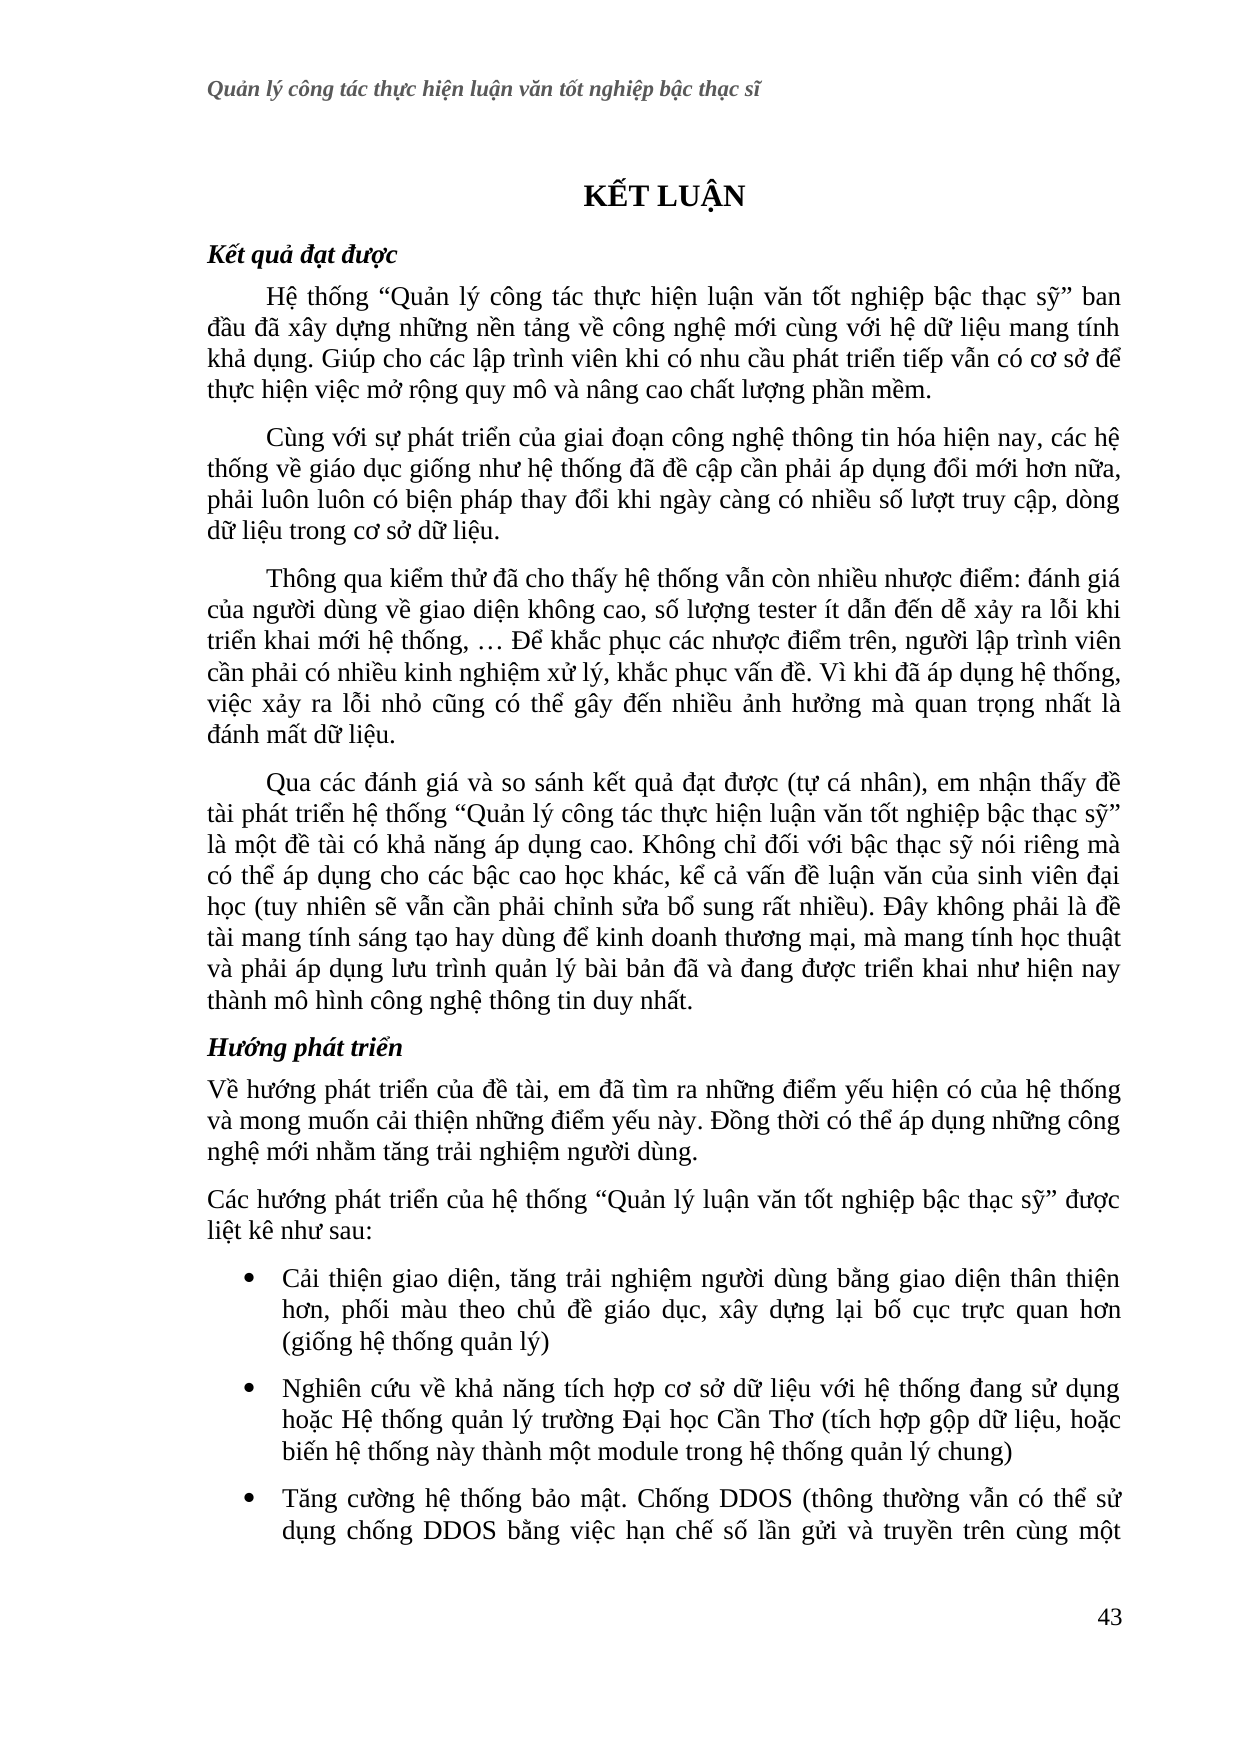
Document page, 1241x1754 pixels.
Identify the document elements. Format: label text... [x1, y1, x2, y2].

subtitle Kết quả đạt được [207, 238, 1122, 269]
subtitle KẾT LUẬN [207, 177, 1122, 213]
subtitle Hướng phát triển [207, 1032, 1122, 1063]
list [244, 1483, 1122, 1545]
text Thông qua kiểm thử đã cho thấy hệ thống vẫn còn nhiều nhược điểm: đánh giá của người dùng về giao diện không cao, số lượng tester ít dẫn đến dễ xảy ra lỗi khi triển khai mới hệ thống, … Để khắc phục các nhược điểm trên, người lập trình viên cần phải có nhiều kinh nghiệm xử lý, khắc phục vấn đề. Vì khi đã áp dụng hệ thống, việc xảy ra lỗi nhỏ cũng có thể gây đến nhiều ảnh hưởng mà quan trọng nhất là đánh mất dữ liệu. [207, 562, 1122, 749]
text Cùng với sự phát triển của giai đoạn công nghệ thông tin hóa hiện nay, các hệ thống về giáo dục giống như hệ thống đã đề cập cần phải áp dụng đổi mới hơn nữa, phải luôn luôn có biện pháp thay đổi khi ngày càng có nhiều số lượt truy cập, dòng dữ liệu trong cơ sở dữ liệu. [207, 421, 1122, 546]
list Nghiên cứu về khả năng tích hợp cơ sở dữ liệu với hệ thống đang sử dụng hoặc Hệ thống quản lý trường Đại học Cần Thơ (tích hợp gộp dữ liệu, hoặc biến hệ thống này thành một module trong hệ thống quản lý chung) [244, 1372, 1122, 1466]
text Hệ thống “Quản lý công tác thực hiện luận văn tốt nghiệp bậc thạc sỹ” ban đầu đã xây dựng những nền tảng về công nghệ mới cùng với hệ dữ liệu mang tính khả dụng. Giúp cho các lập trình viên khi có nhu cầu phát triển tiếp vẫn có cơ sở để thực hiện việc mở rộng quy mô và nâng cao chất lượng phần mềm. [207, 280, 1122, 404]
text Về hướng phát triển của đề tài, em đã tìm ra những điểm yếu hiện có của hệ thống và mong muốn cải thiện những điểm yếu này. Đồng thời có thể áp dụng những công nghệ mới nhằm tăng trải nghiệm người dùng. [207, 1073, 1122, 1167]
list Cải thiện giao diện, tăng trải nghiệm người dùng bằng giao diện thân thiện hơn, phối màu theo chủ đề giáo dục, xây dựng lại bố cục trực quan hơn (giống hệ thống quản lý) [244, 1262, 1122, 1356]
text Qua các đánh giá và so sánh kết quả đạt được (tự cá nhân), em nhận thấy đề tài phát triển hệ thống “Quản lý công tác thực hiện luận văn tốt nghiệp bậc thạc sỹ” là một đề tài có khả năng áp dụng cao. Không chỉ đối với bậc thạc sỹ nói riêng mà có thể áp dụng cho các bậc cao học khác, kể cả vấn đề luận văn của sinh viên đại học (tuy nhiên sẽ vẫn cần phải chỉnh sửa bổ sung rất nhiều). Đây không phải là đề tài mang tính sáng tạo hay dùng để kinh doanh thương mại, mà mang tính học thuật và phải áp dụng lưu trình quản lý bài bản đã và đang được triển khai như hiện nay thành mô hình công nghệ thông tin duy nhất. [207, 766, 1122, 1015]
text Các hướng phát triển của hệ thống “Quản lý luận văn tốt nghiệp bậc thạc sỹ” được liệt kê như sau: [207, 1183, 1122, 1246]
